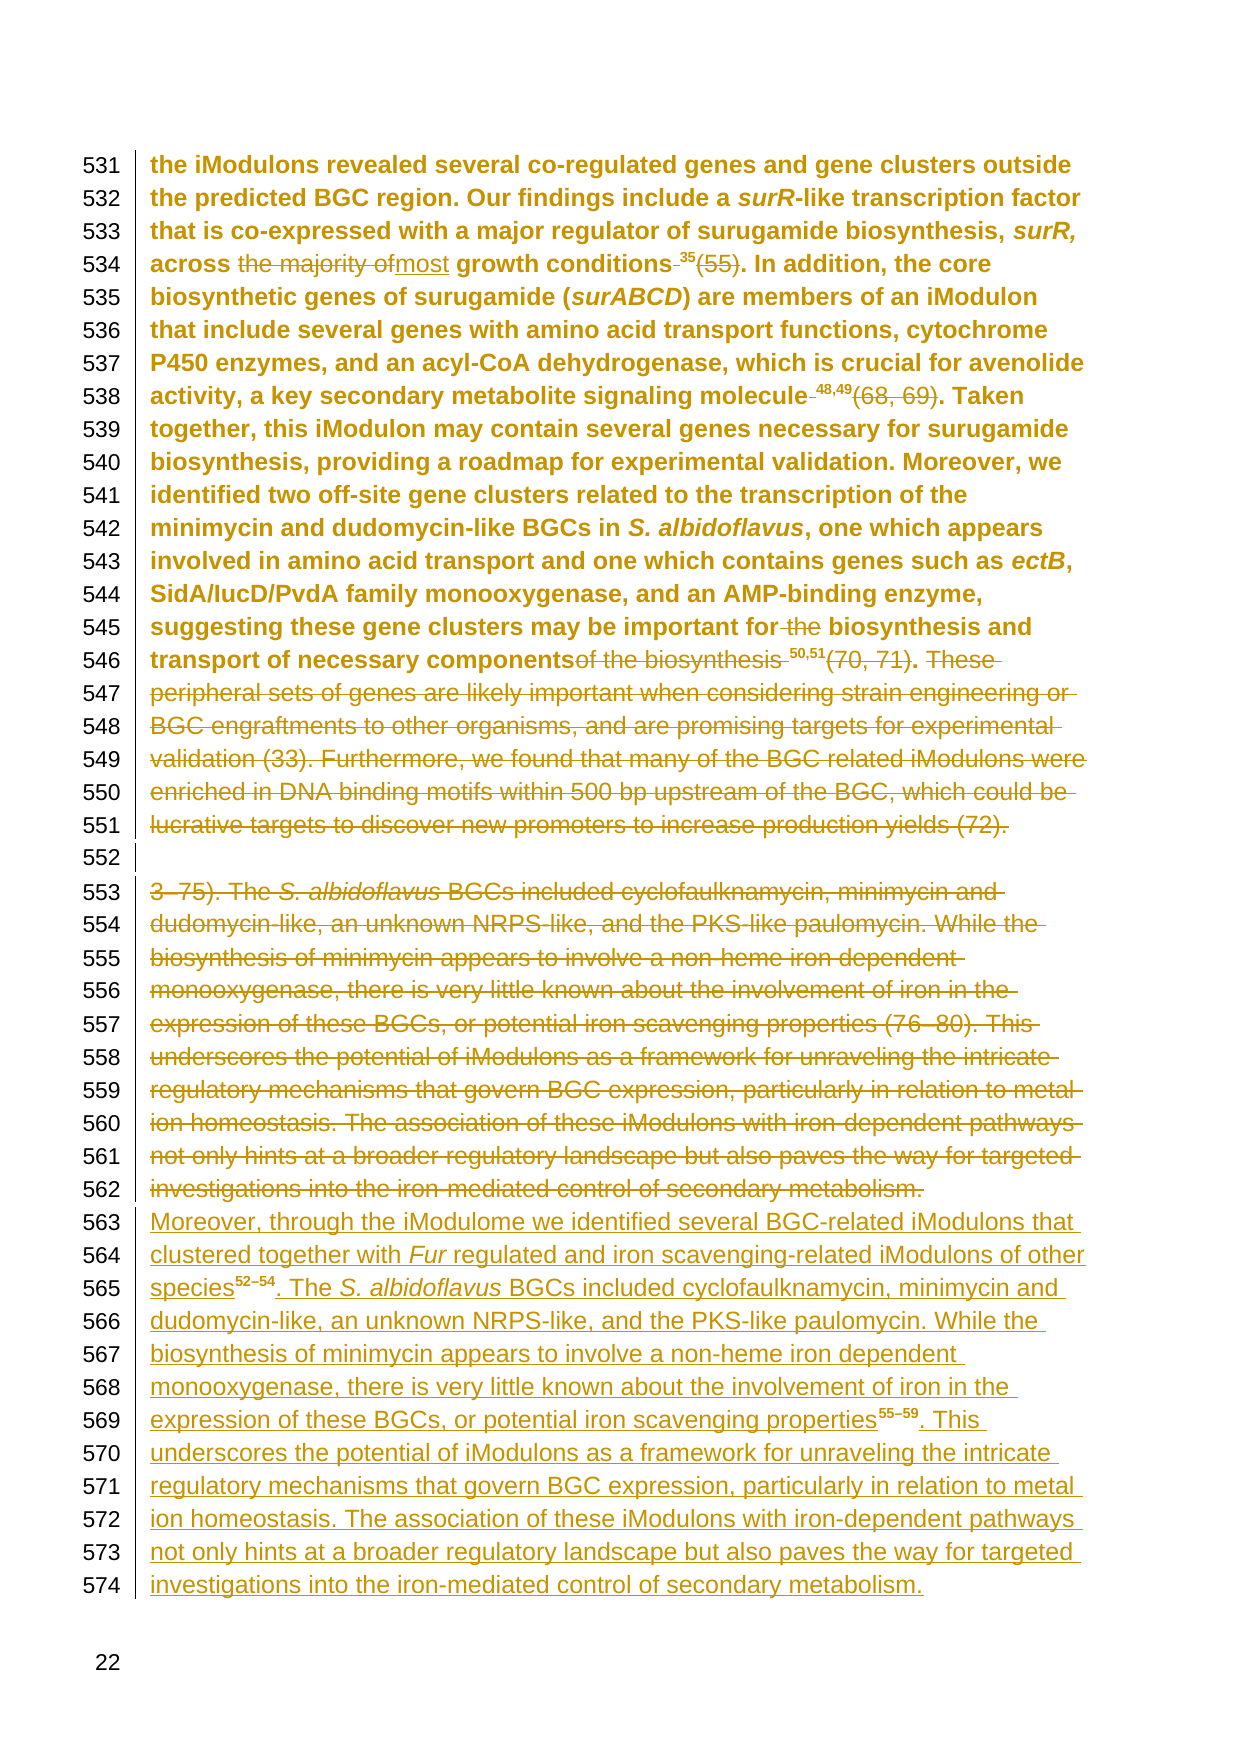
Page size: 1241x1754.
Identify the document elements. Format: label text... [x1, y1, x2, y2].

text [150, 150, 1090, 839]
text 52–5455–59 [150, 1207, 1090, 1599]
